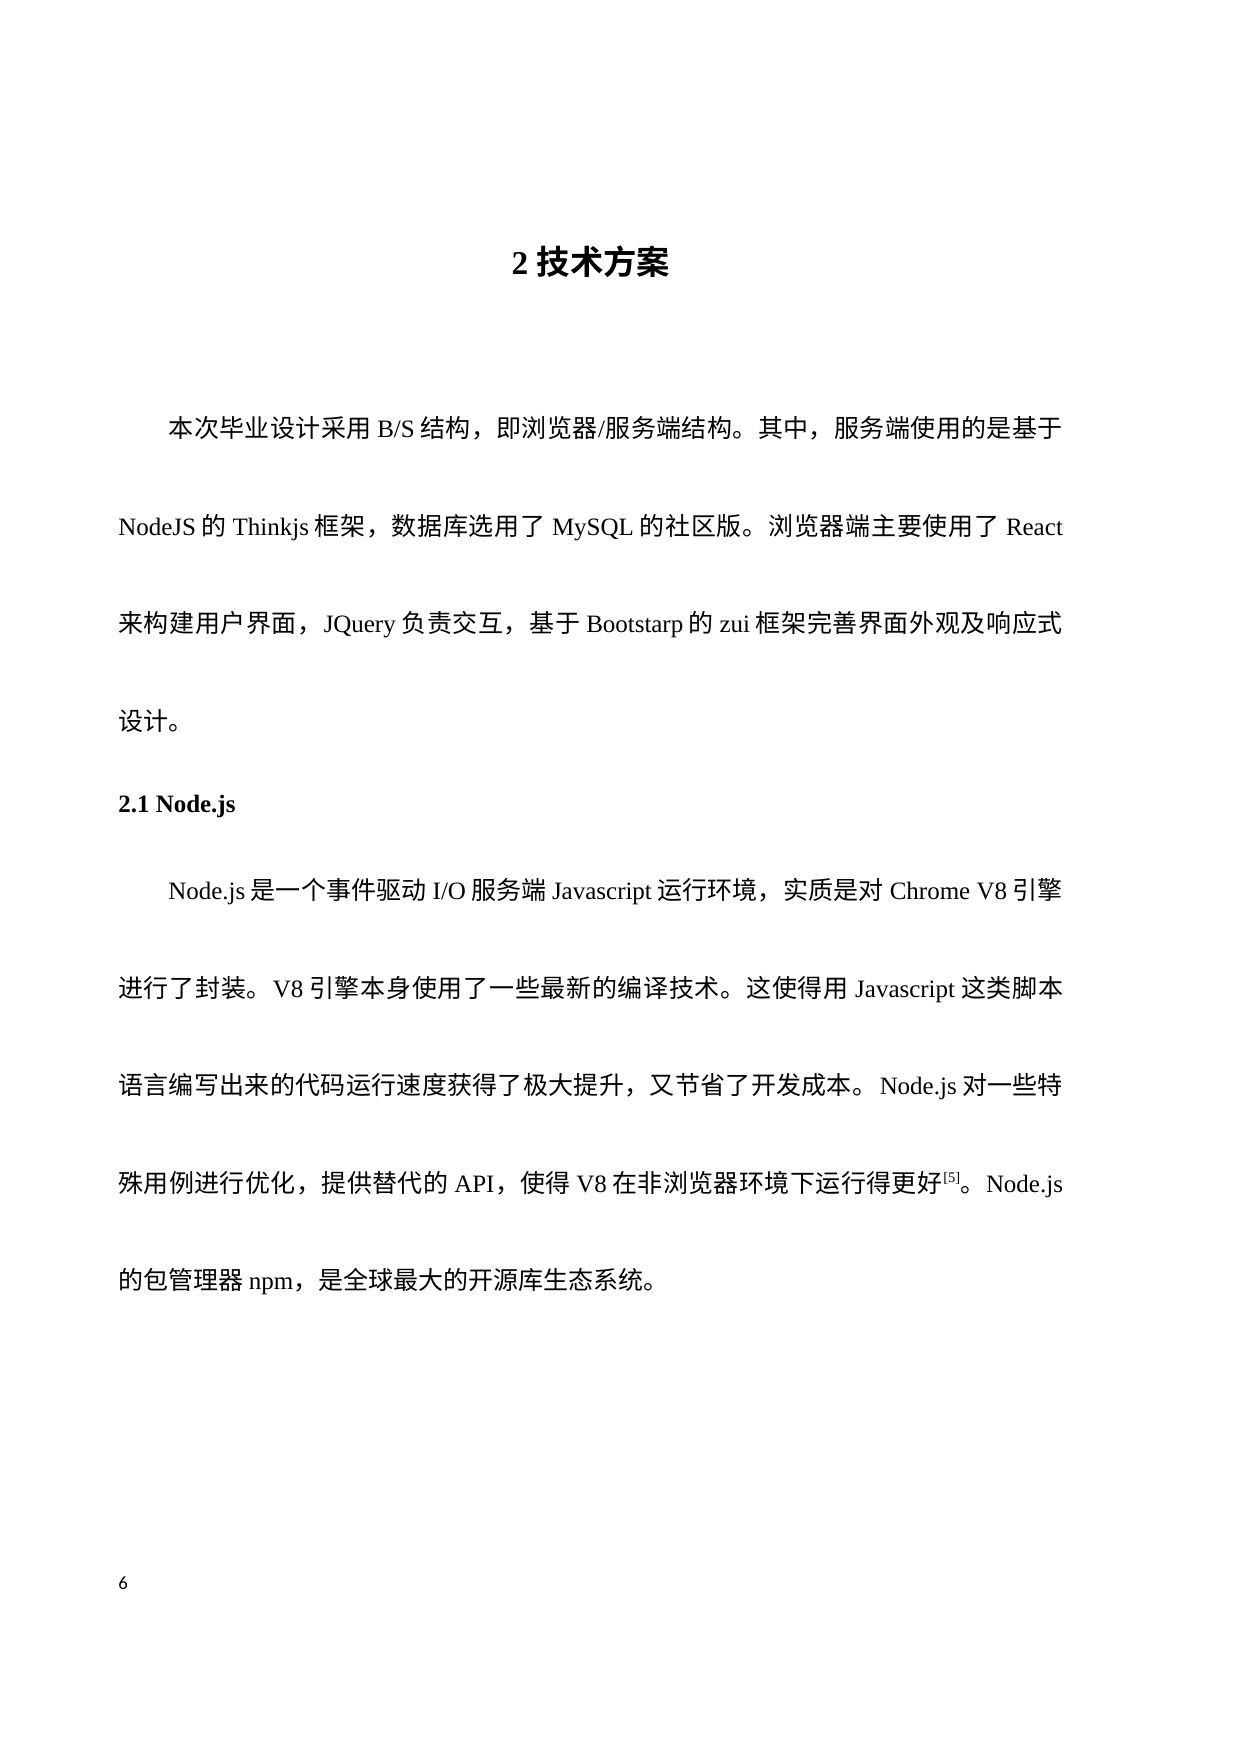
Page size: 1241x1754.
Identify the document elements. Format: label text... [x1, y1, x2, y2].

text Node.js是一个事件驱动I/O服务端Javascript运行环境，实质是对Chrome V8引擎进行了封装。V8引擎本身使用了一些最新的编译技术。这使得用Javascript这类脚本语言编写出来的代码运行速度获得了极大提升，又节省了开发成本。Node.js对一些特殊用例进行优化，提供替代的API，使得V8在非浏览器环境下运行得更好[5]。Node.js 的包管理器 npm，是全球最大的开源库生态系统。 [118, 856, 1063, 1311]
subtitle 2.1 Node.js [118, 787, 1063, 819]
subtitle 2 技术方案 [118, 227, 1063, 292]
text 本次毕业设计采用B/S结构，即浏览器/服务端结构。其中，服务端使用的是基于NodeJS的Thinkjs框架，数据库选用了MySQL的社区版。浏览器端主要使用了React来构建用户界面，JQuery负责交互，基于Bootstarp的zui框架完善界面外观及响应式设计。 [118, 394, 1063, 752]
